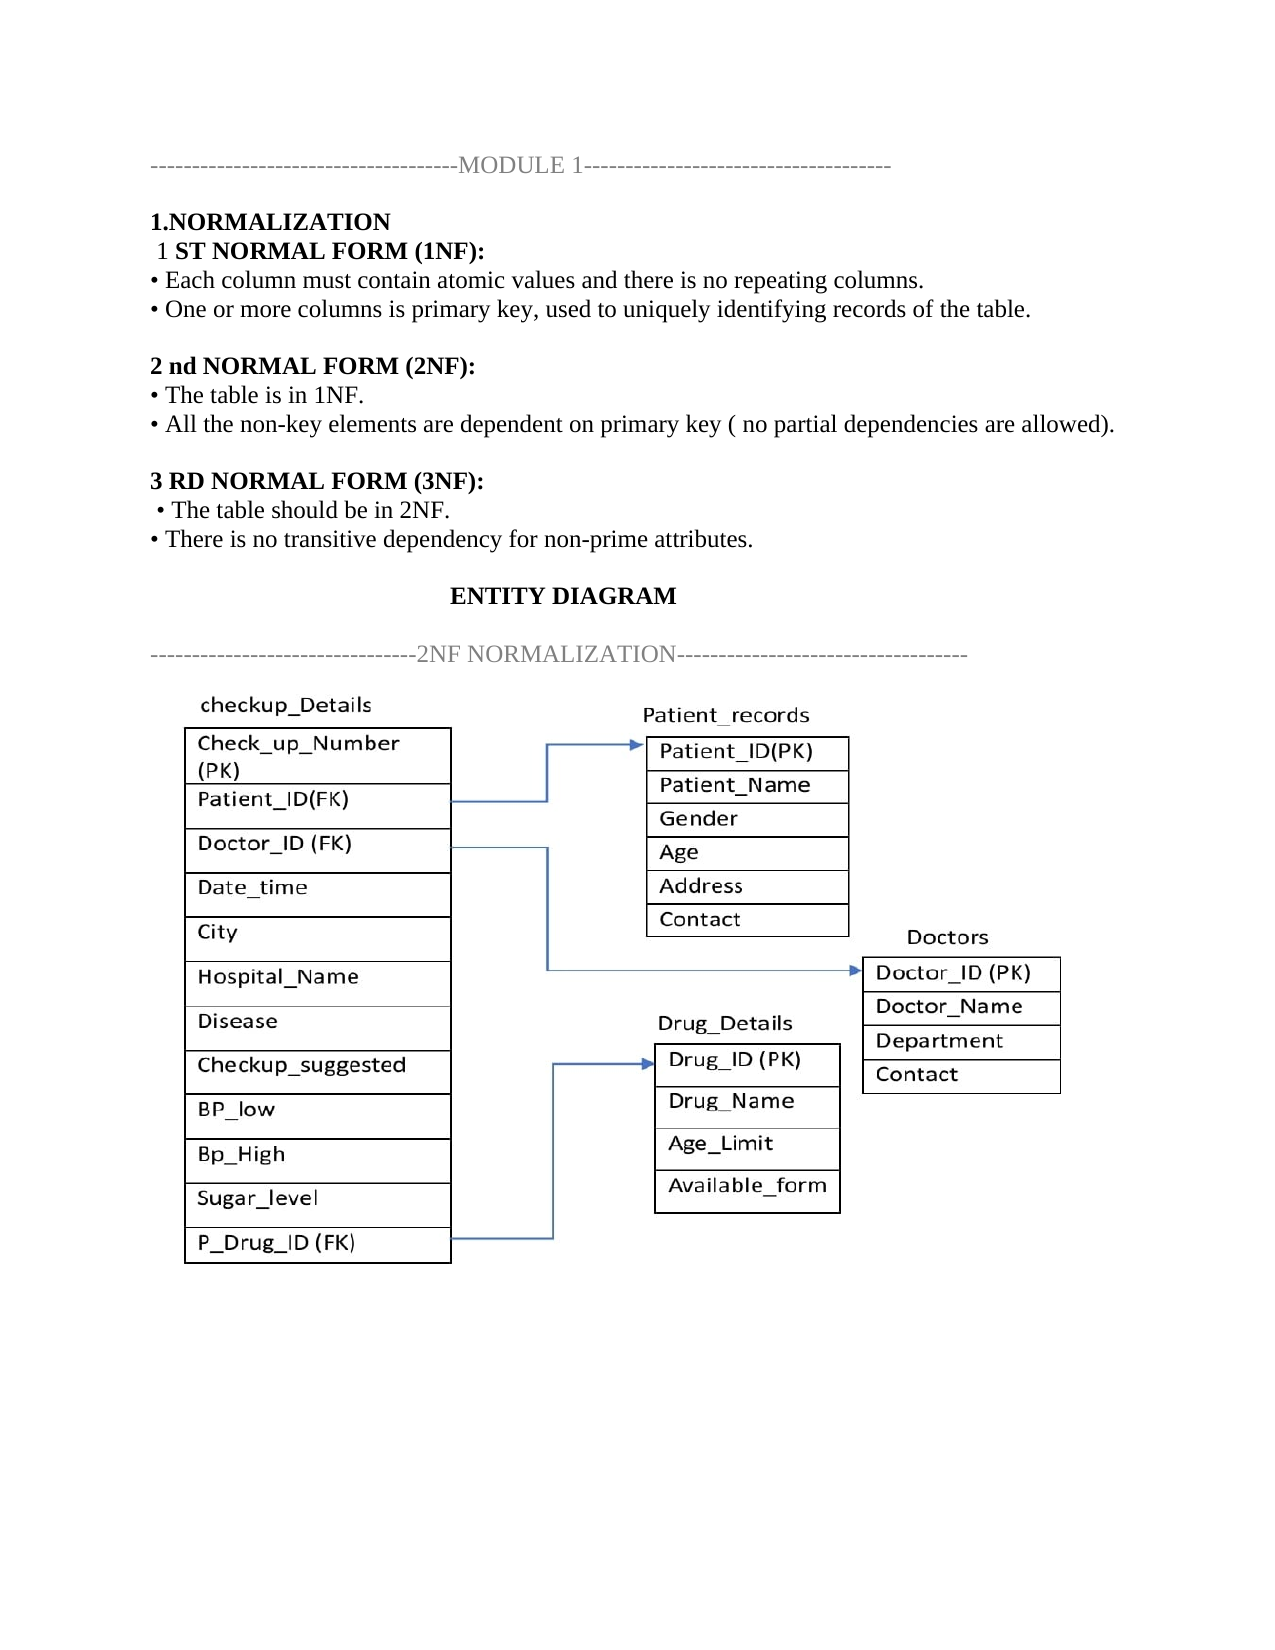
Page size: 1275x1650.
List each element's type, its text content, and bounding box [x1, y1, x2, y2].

text • The table is in 1NF. [150, 380, 1125, 409]
text 3 RD NORMAL FORM (3NF): [150, 466, 1125, 495]
text 1 ST NORMAL FORM (1NF): [150, 236, 1125, 265]
text • All the non-key elements are dependent on primary key ( no partial dependencies are allowed). [150, 409, 1125, 437]
text 1.NORMALIZATION [150, 207, 1125, 236]
text • The table should be in 2NF. [150, 495, 1125, 524]
text --------------------------------2NF NORMALIZATION----------------------------------- [150, 639, 1125, 667]
text • There is no transitive dependency for non-prime attributes. [150, 524, 1125, 552]
text -------------------------------------MODULE 1------------------------------------- [150, 150, 1125, 179]
text • Each column must contain atomic values and there is no repeating columns. [150, 265, 1125, 294]
picture [150, 667, 1125, 1323]
text ENTITY DIAGRAM [150, 581, 1125, 610]
text • One or more columns is primary key, used to uniquely identifying records of the table. [150, 294, 1125, 322]
text 2 nd NORMAL FORM (2NF): [150, 351, 1125, 380]
